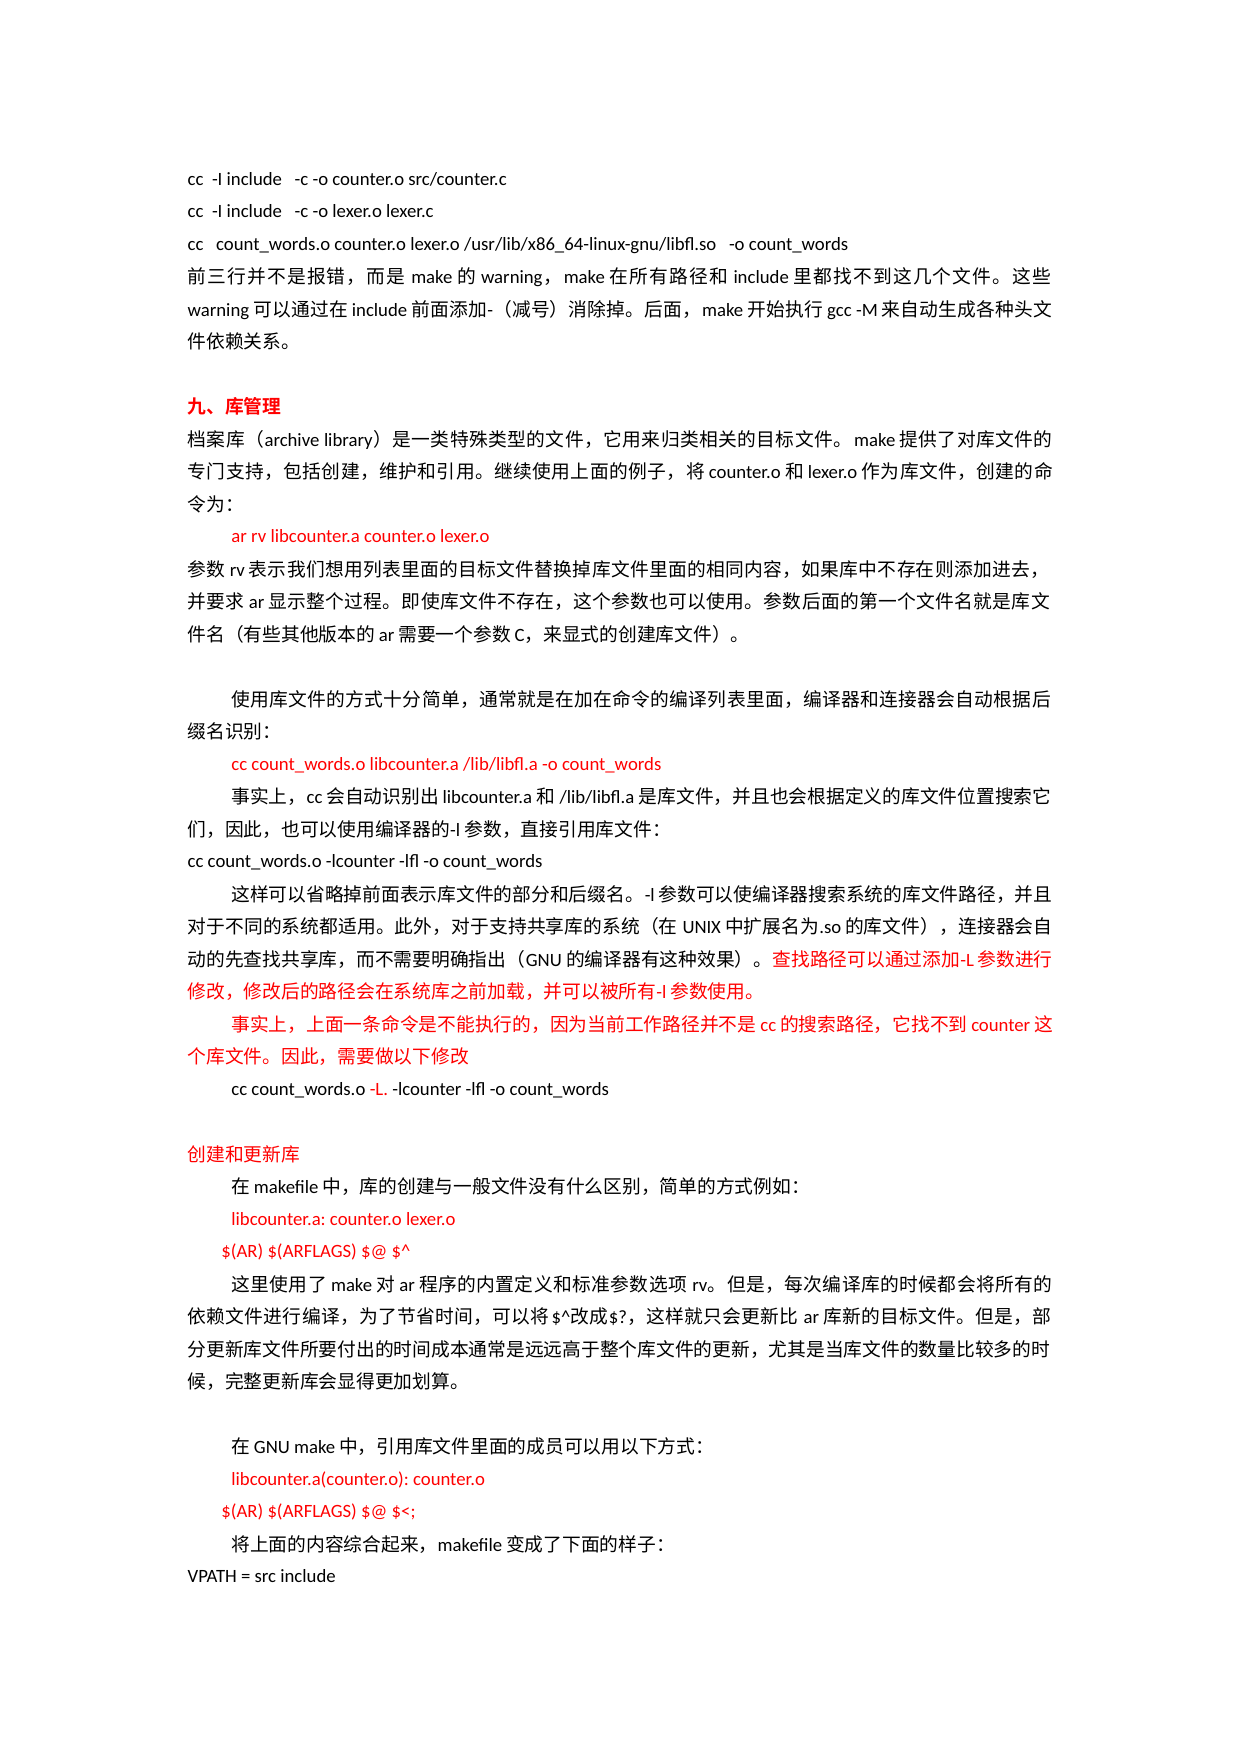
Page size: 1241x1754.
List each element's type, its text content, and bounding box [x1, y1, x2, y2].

text cc count_words.o libcounter.a /lib/libfl.a -o count_words [187, 747, 1053, 779]
text 将上面的内容综合起来，makefile变成了下面的样子： [187, 1527, 1053, 1559]
text 档案库（archive library）是一类特殊类型的文件，它用来归类相关的目标文件。make提供了对库文件的专门支持，包括创建，维护和引用。继续使用上面的例子，将counter.o和lexer.o作为库文件，创建的命令为： [187, 422, 1053, 519]
text 这样可以省略掉前面表示库文件的部分和后缀名。-l参数可以使编译器搜索系统的库文件路径，并且对于不同的系统都适用。此外，对于支持共享库的系统（在UNIX中扩展名为.so的库文件），连接器会自动的先查找共享库，而不需要明确指出（GNU 的编译器有这种效果）。查找路径可以通过添加-L参数进行修改，修改后的路径会在系统库之前加载，并可以被所有-l参数使用。 [187, 877, 1053, 1007]
text 创建和更新库 [187, 1137, 1053, 1169]
text cc count_words.o -lcounter -lfl -o count_words [187, 844, 1053, 877]
text 在makefile中，库的创建与一般文件没有什么区别，简单的方式例如： [187, 1169, 1053, 1202]
text $(AR) $(ARFLAGS) $@ $^ [187, 1234, 1053, 1267]
text ar rv libcounter.a counter.o lexer.o [187, 519, 1053, 552]
text $(AR) $(ARFLAGS) $@ $<; [187, 1494, 1053, 1527]
text cc count_words.o counter.o lexer.o /usr/lib/x86_64-linux-gnu/libfl.so -o count_words [187, 227, 1053, 259]
text 事实上，上面一条命令是不能执行的，因为当前工作路径并不是cc的搜索路径，它找不到counter这个库文件。因此，需要做以下修改 [187, 1007, 1053, 1072]
text 这里使用了make对ar程序的内置定义和标准参数选项 rv。但是，每次编译库的时候都会将所有的依赖文件进行编译，为了节省时间，可以将$^改成$?，这样就只会更新比ar库新的目标文件。但是，部分更新库文件所要付出的时间成本通常是远远高于整个库文件的更新，尤其是当库文件的数量比较多的时候，完整更新库会显得更加划算。 [187, 1267, 1053, 1397]
text 事实上，cc会自动识别出libcounter.a 和 /lib/libfl.a 是库文件，并且也会根据定义的库文件位置搜索它们，因此，也可以使用编译器的-l 参数，直接引用库文件： [187, 779, 1053, 844]
text 前三行并不是报错，而是make的warning，make在所有路径和include里都找不到这几个文件。这些warning可以通过在include前面添加-（减号）消除掉。后面，make开始执行gcc -M来自动生成各种头文件依赖关系。 [187, 259, 1053, 357]
text 使用库文件的方式十分简单，通常就是在加在命令的编译列表里面，编译器和连接器会自动根据后缀名识别： [187, 682, 1053, 747]
text libcounter.a(counter.o): counter.o [187, 1462, 1053, 1494]
text cc count_words.o -L. -lcounter -lfl -o count_words [187, 1072, 1053, 1104]
text cc -I include -c -o lexer.o lexer.c [187, 194, 1053, 227]
text 九、库管理 [187, 389, 1053, 422]
text cc -I include -c -o counter.o src/counter.c [187, 162, 1053, 194]
text 参数rv表示我们想用列表里面的目标文件替换掉库文件里面的相同内容，如果库中不存在则添加进去，并要求ar显示整个过程。即使库文件不存在，这个参数也可以使用。参数后面的第一个文件名就是库文件名（有些其他版本的ar需要一个参数C，来显式的创建库文件）。 [187, 552, 1053, 649]
text libcounter.a: counter.o lexer.o [187, 1202, 1053, 1234]
text 在GNU make中，引用库文件里面的成员可以用以下方式： [187, 1429, 1053, 1462]
text VPATH = src include [187, 1559, 1053, 1592]
